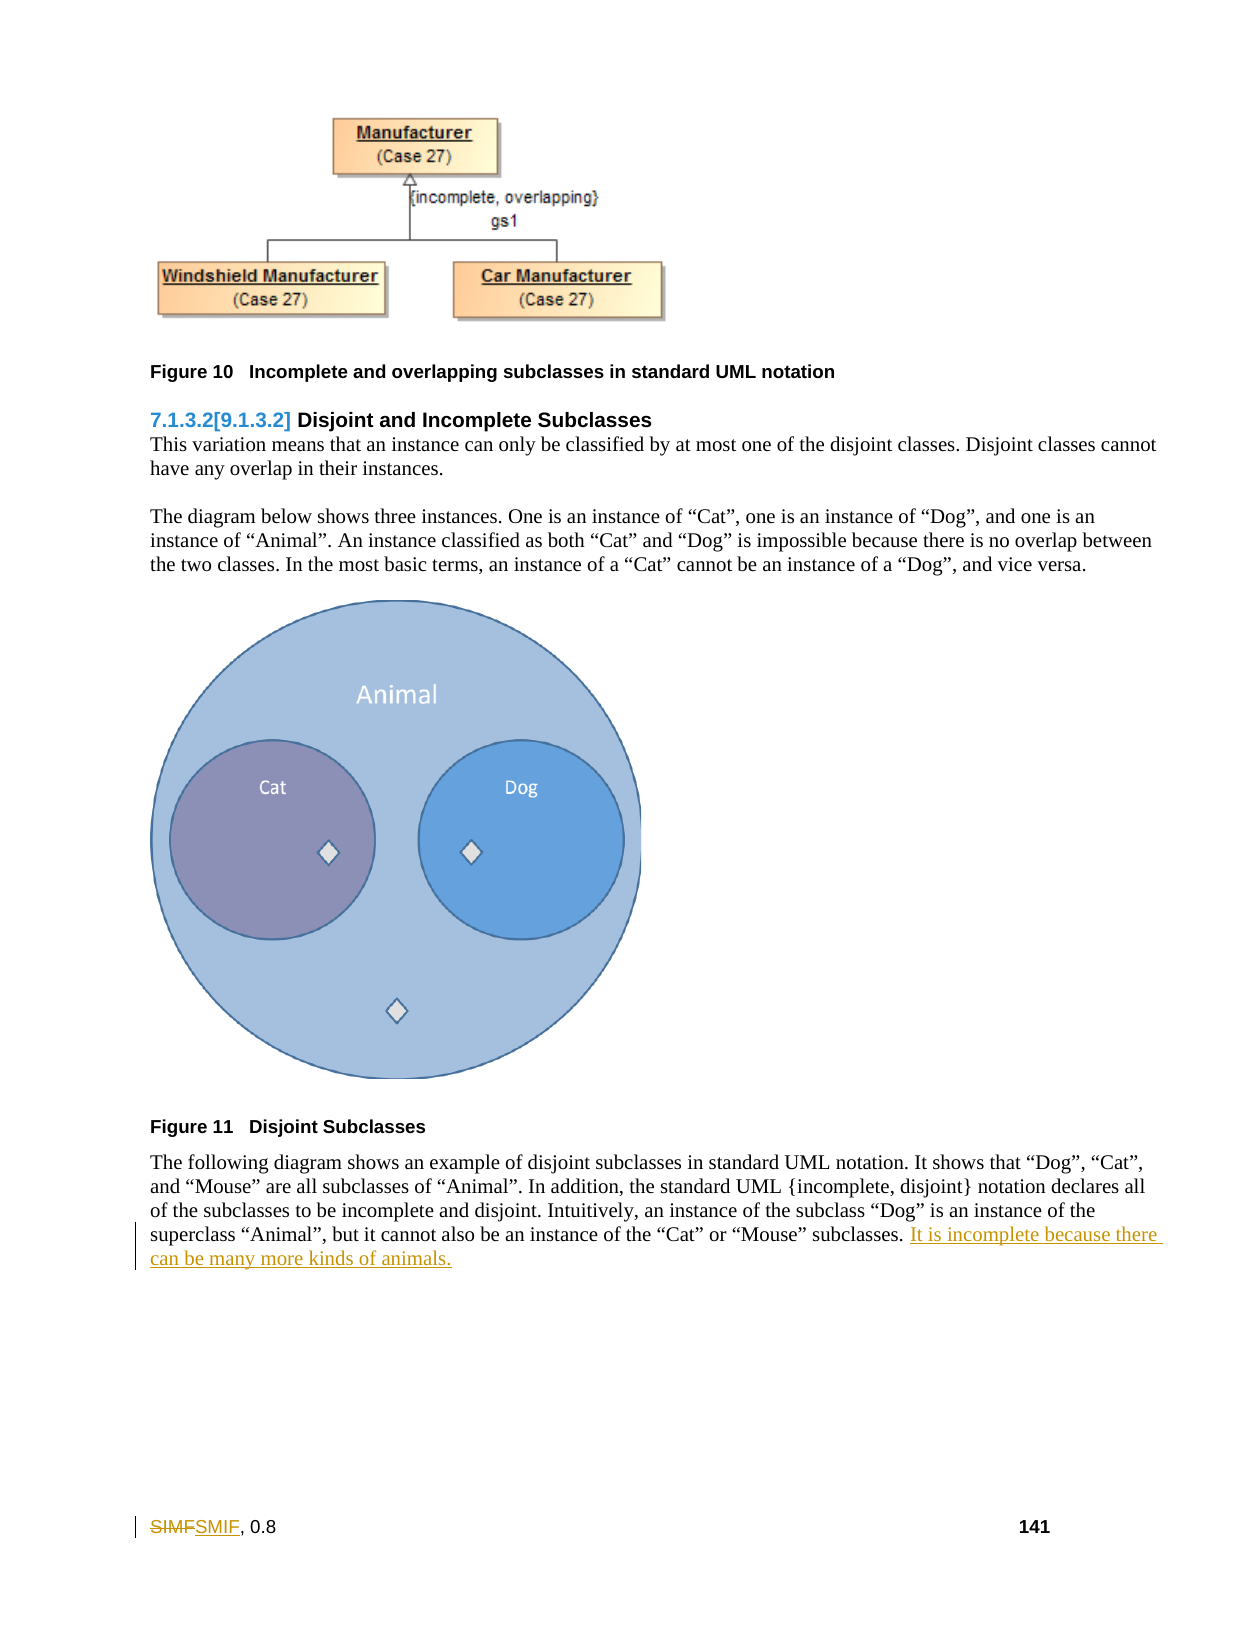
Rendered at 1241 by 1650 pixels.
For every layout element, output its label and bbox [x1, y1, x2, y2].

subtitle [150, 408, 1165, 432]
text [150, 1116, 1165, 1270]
picture [150, 112, 672, 323]
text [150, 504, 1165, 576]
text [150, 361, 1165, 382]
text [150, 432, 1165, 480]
